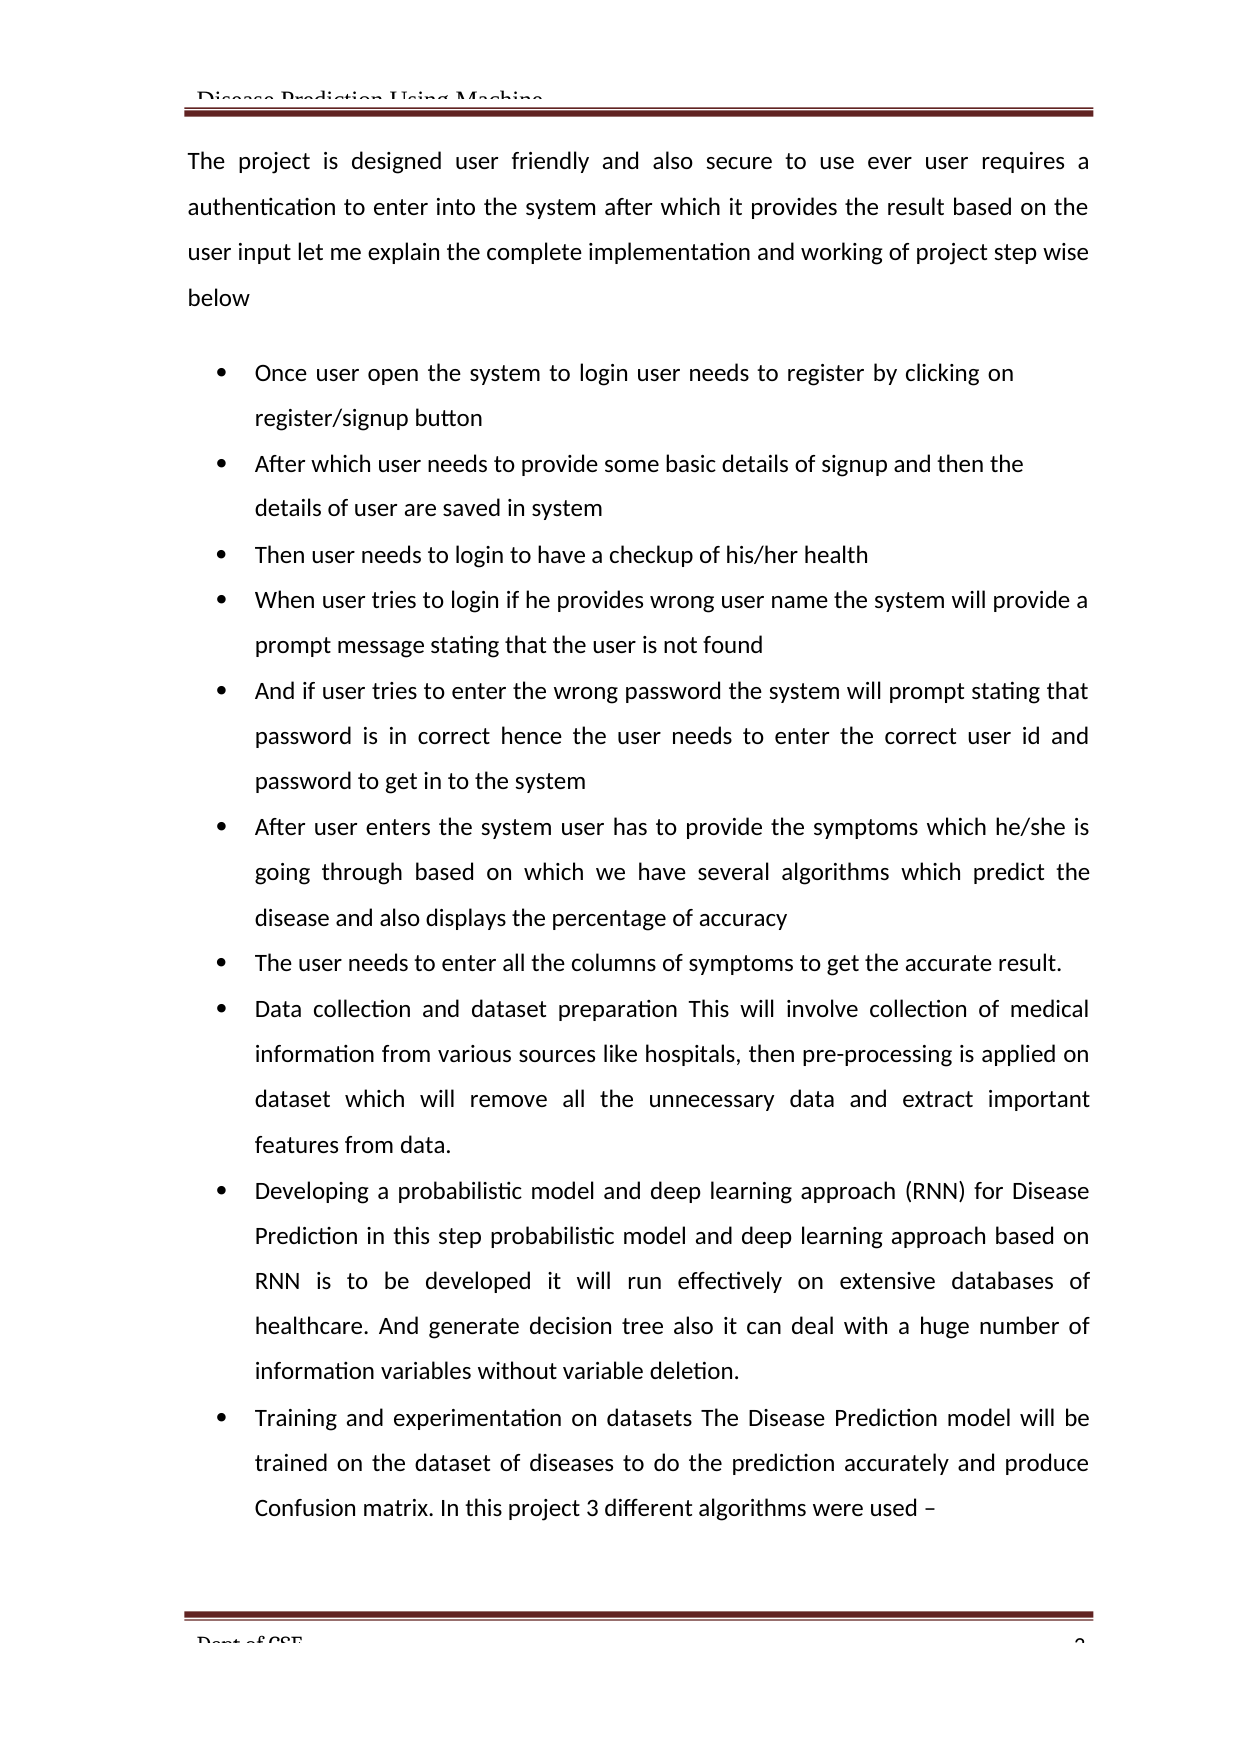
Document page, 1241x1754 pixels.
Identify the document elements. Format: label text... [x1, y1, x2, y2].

list After which user needs to provide some basic details of signup and then the details of user are saved in system [217, 448, 1091, 523]
text The project is designed user friendly and also secure to use ever user requires a authentication to enter into the system after which it provides the result based on the user input let me explain the complete implementation and working of project step wise below [187, 145, 1091, 313]
list The user needs to enter all the columns of symptoms to get the accurate result. [217, 947, 1157, 978]
list And if user tries to enter the wrong password the system will prompt stating that password is in correct hence the user needs to enter the correct user id and password to get in to the system [217, 675, 1090, 795]
list When user tries to login if he provides wrong user name the system will provide a prompt message stating that the user is not found [217, 584, 1090, 660]
list Developing a probabilistic model and deep learning approach (RNN) for Disease Prediction in this step probabilistic model and deep learning approach based on RNN is to be developed it will run effectively on extensive databases of healthcare. And generate decision tree also it can deal with a huge number of information variables without variable deletion. [217, 1175, 1091, 1386]
list Then user needs to login to have a checkup of his/her health [217, 539, 1157, 569]
list Data collection and dataset preparation This will involve collection of medical information from various sources like hospitals, then pre-processing is applied on dataset which will remove all the unnecessary data and extract important features from data. [217, 993, 1091, 1159]
list Once user open the system to login user needs to register by clicking on register/signup button [217, 357, 1091, 432]
list After user enters the system user has to provide the symptoms which he/she is going through based on which we have several algorithms which predict the disease and also displays the percentage of accuracy [217, 811, 1091, 932]
list Training and experimentation on datasets The Disease Prediction model will be trained on the dataset of diseases to do the prediction accurately and produce Confusion matrix. In this project 3 different algorithms were used – [217, 1402, 1091, 1523]
